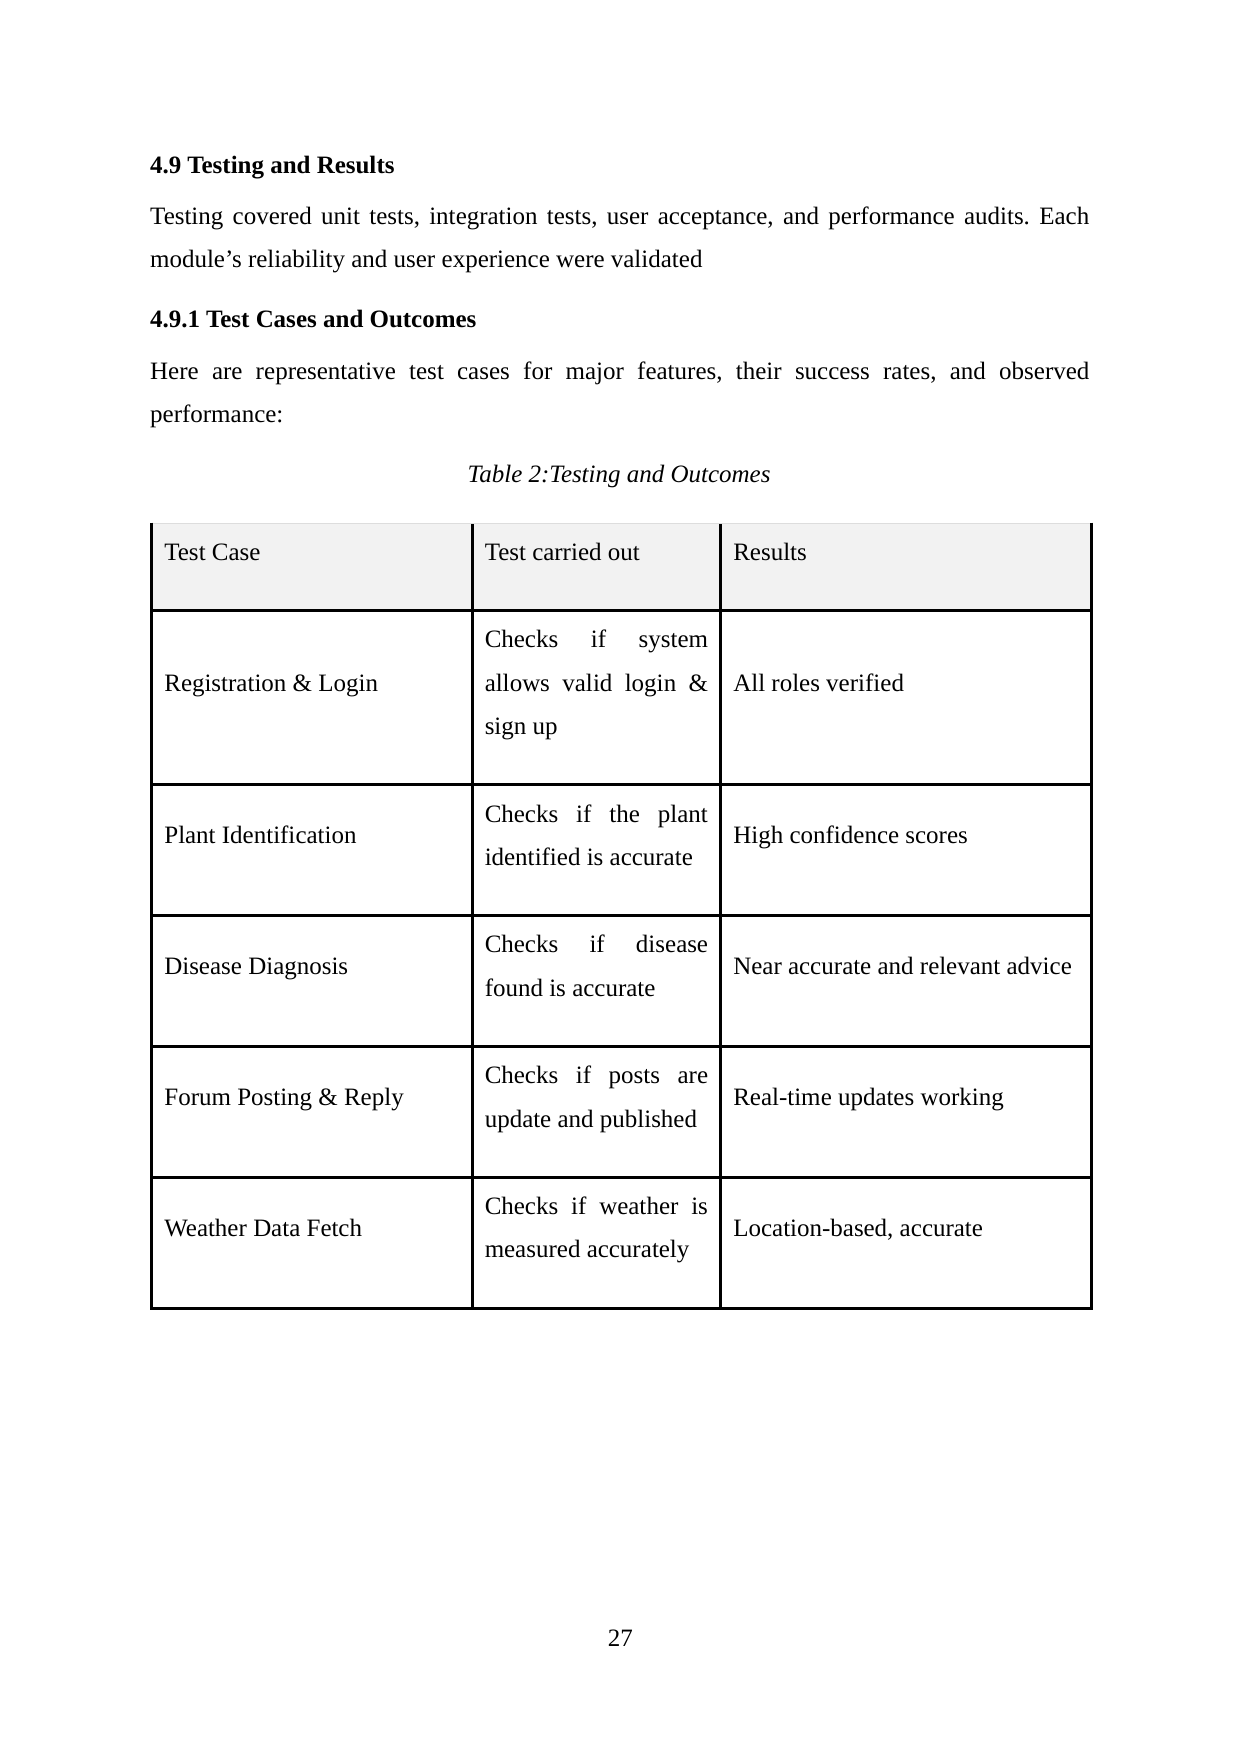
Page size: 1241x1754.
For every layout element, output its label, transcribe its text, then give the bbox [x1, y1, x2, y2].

table_header Test Case [153, 524, 471, 609]
table_cell Checks if weather is measured accurately [474, 1179, 719, 1307]
table_cell Checks if the plant identified is accurate [474, 786, 719, 914]
table_cell High confidence scores [722, 786, 1090, 914]
text Testing covered unit tests, integration tests, user acceptance, and performance audits. Each module’s reliability and user experience were validated [150, 201, 1090, 273]
subtitle 4.9 Testing and Results [150, 150, 1090, 179]
table_cell Forum Posting & Reply [153, 1048, 471, 1176]
table_header Results [722, 524, 1090, 609]
table_cell Checks if disease found is accurate [474, 917, 719, 1045]
text Here are representative test cases for major features, their success rates, and observed performance: [150, 356, 1090, 428]
table_cell Weather Data Fetch [153, 1179, 471, 1307]
table_cell Real-time updates working [722, 1048, 1090, 1176]
table_cell Registration & Login [153, 612, 471, 783]
subtitle 4.9.1 Test Cases and Outcomes [150, 304, 1090, 333]
table_header Test carried out [474, 524, 719, 609]
table_cell All roles verified [722, 612, 1090, 783]
table_cell Disease Diagnosis [153, 917, 471, 1045]
table_cell Near accurate and relevant advice [722, 917, 1090, 1045]
table_cell Location-based, accurate [722, 1179, 1090, 1307]
table_cell Checks if posts are update and published [474, 1048, 719, 1176]
table_cell Checks if system allows valid login & sign up [474, 612, 719, 783]
table_cell Plant Identification [153, 786, 471, 914]
